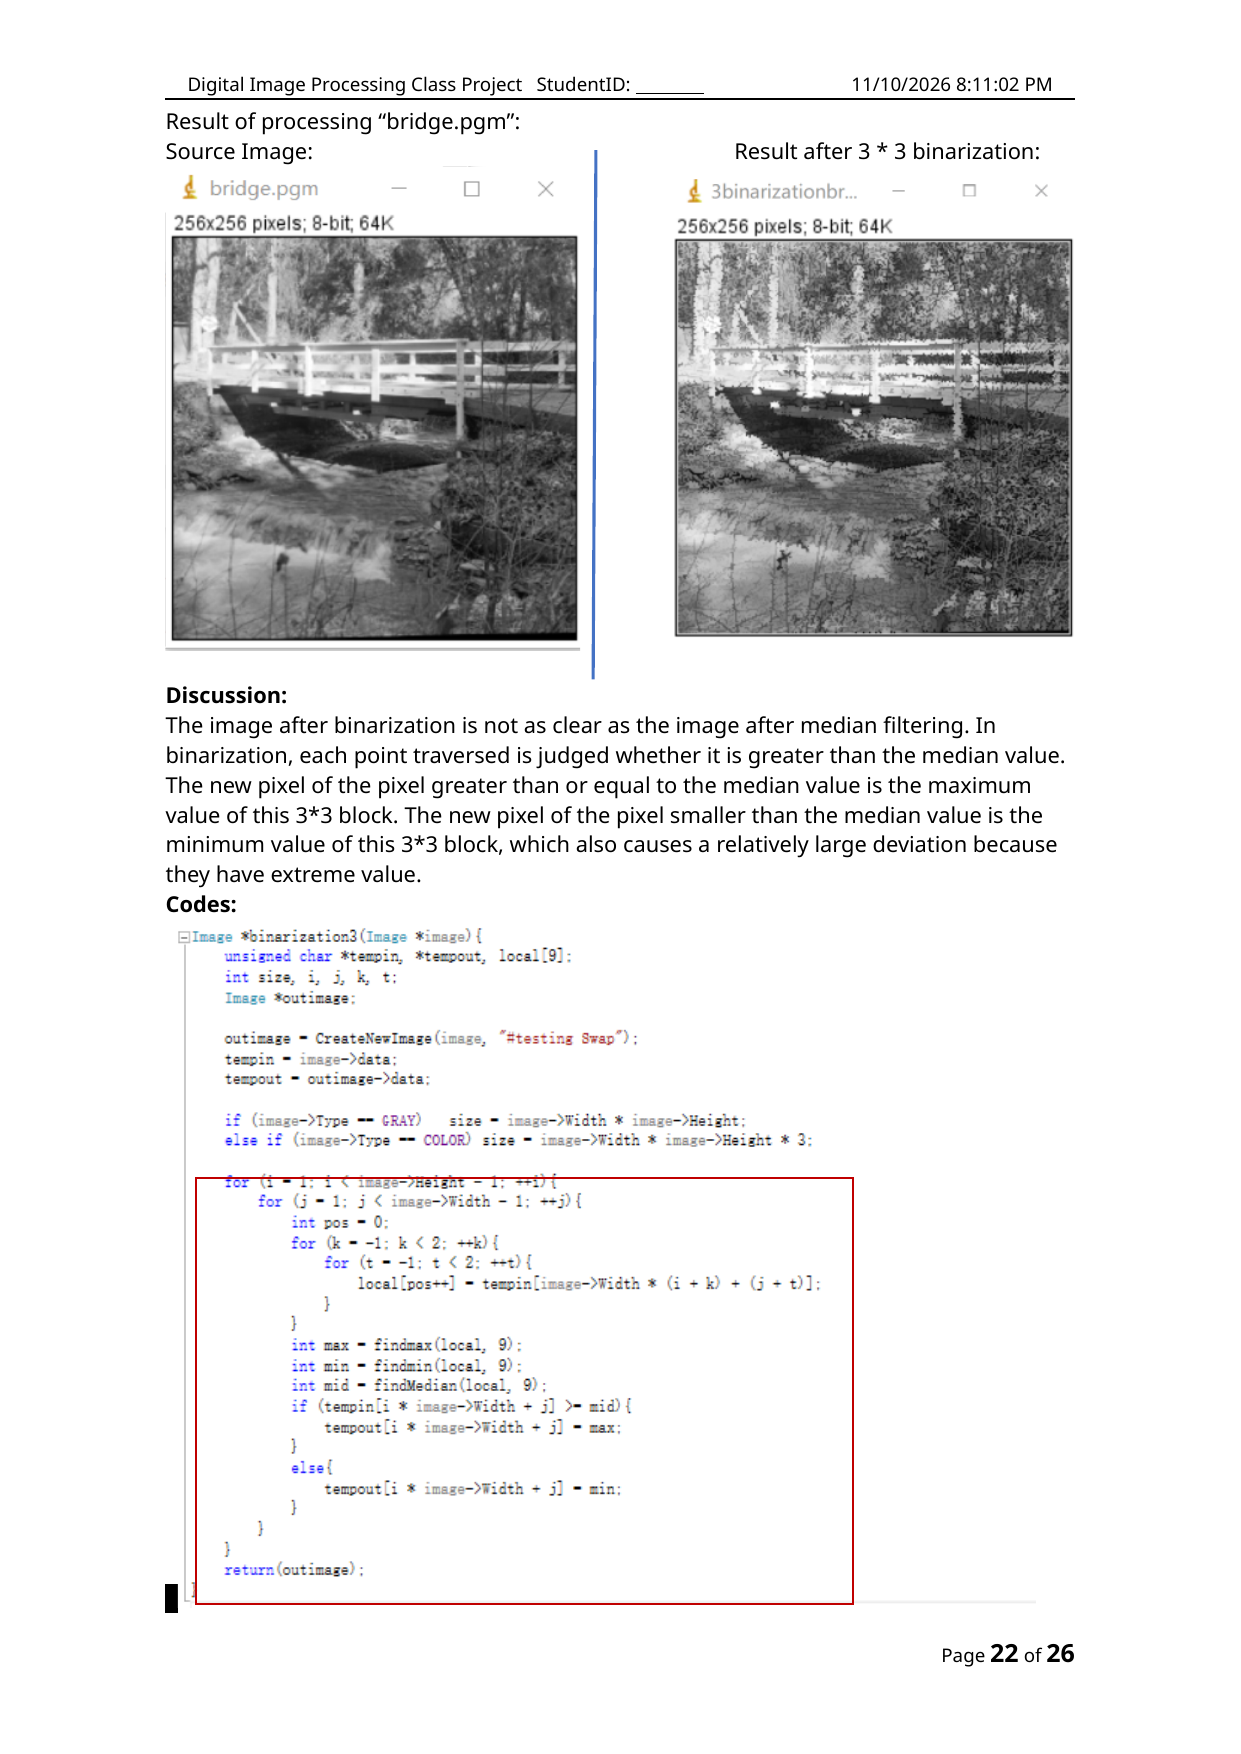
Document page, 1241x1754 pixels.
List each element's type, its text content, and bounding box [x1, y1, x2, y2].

text Discussion: [165, 680, 1075, 710]
picture [671, 167, 1076, 642]
picture [177, 918, 1036, 1608]
text The image after binarization is not as clear as the image after median filtering. In binarization, each point traversed is judged whether it is greater than the median value. The new pixel of the pixel greater than or equal to the median value is the maximum value of this 3*3 block. The new pixel of the pixel smaller than the median value is the minimum value of this 3*3 block, which also causes a relatively large deviation because they have extreme value. [165, 710, 1075, 889]
text Result of processing “bridge.pgm”: [165, 106, 1075, 136]
text Source Image: Result after 3 * 3 binarization: [165, 136, 1075, 166]
picture [165, 166, 580, 651]
text Codes: [165, 889, 1075, 919]
